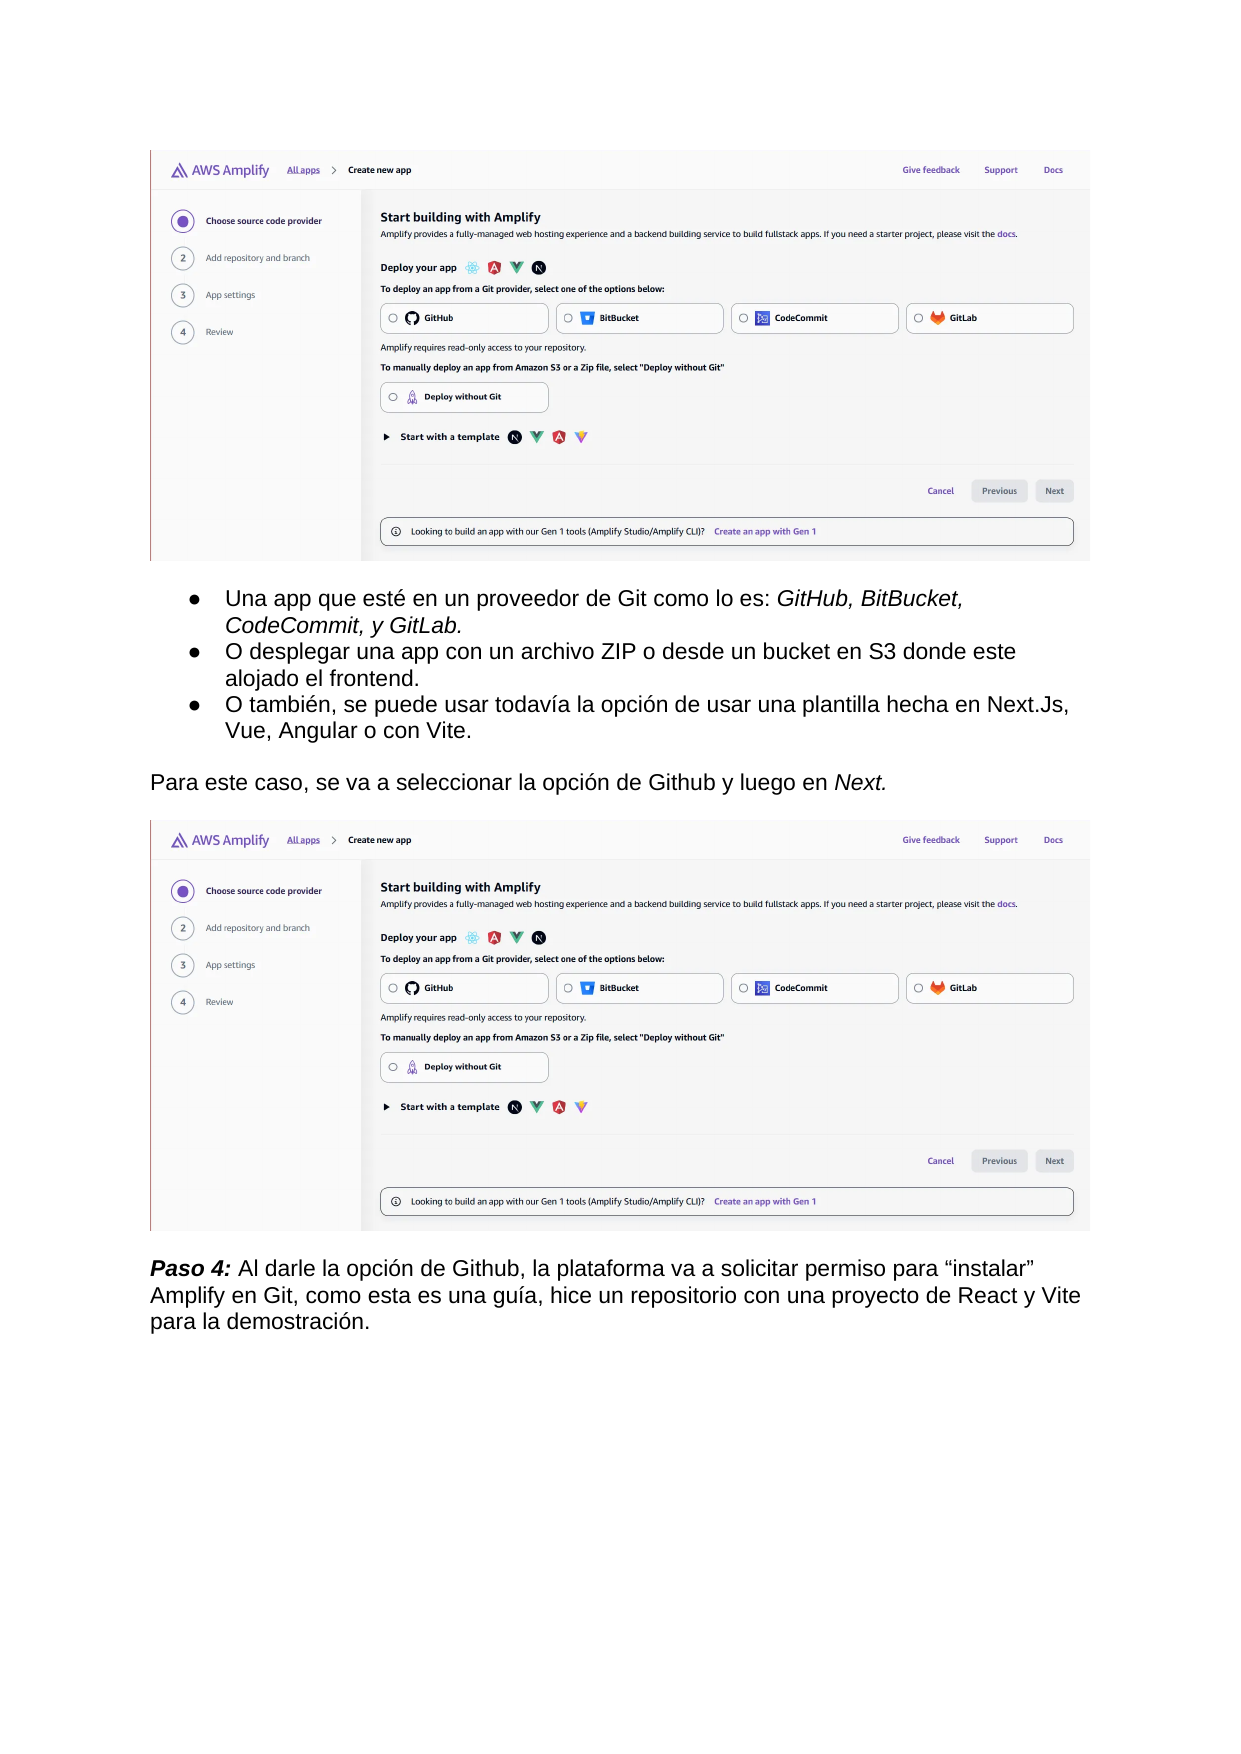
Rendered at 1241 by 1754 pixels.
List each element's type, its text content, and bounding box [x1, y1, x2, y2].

text Paso 4: Al darle la opción de Github, la plataforma va a solicitar permiso para “instalar” Amplify en Git, como esta es una guía, hice un repositorio con una proyecto de React y Vite para la demostración. [150, 1255, 1090, 1334]
picture [150, 150, 1091, 561]
list O también, se puede usar todavía la opción de usar una plantilla hecha en Next.Js, Vue, Angular o con Vite. [187, 691, 1090, 743]
text Para este caso, se va a seleccionar la opción de Github y luego en Next. [150, 768, 1090, 795]
picture [150, 820, 1091, 1231]
list O desplegar una app con un archivo ZIP o desde un bucket en S3 donde este alojado el frontend. [187, 638, 1090, 691]
list Una app que esté en un proveedor de Git como lo es: GitHub, BitBucket, CodeCommit, y GitLab. [187, 585, 1090, 638]
